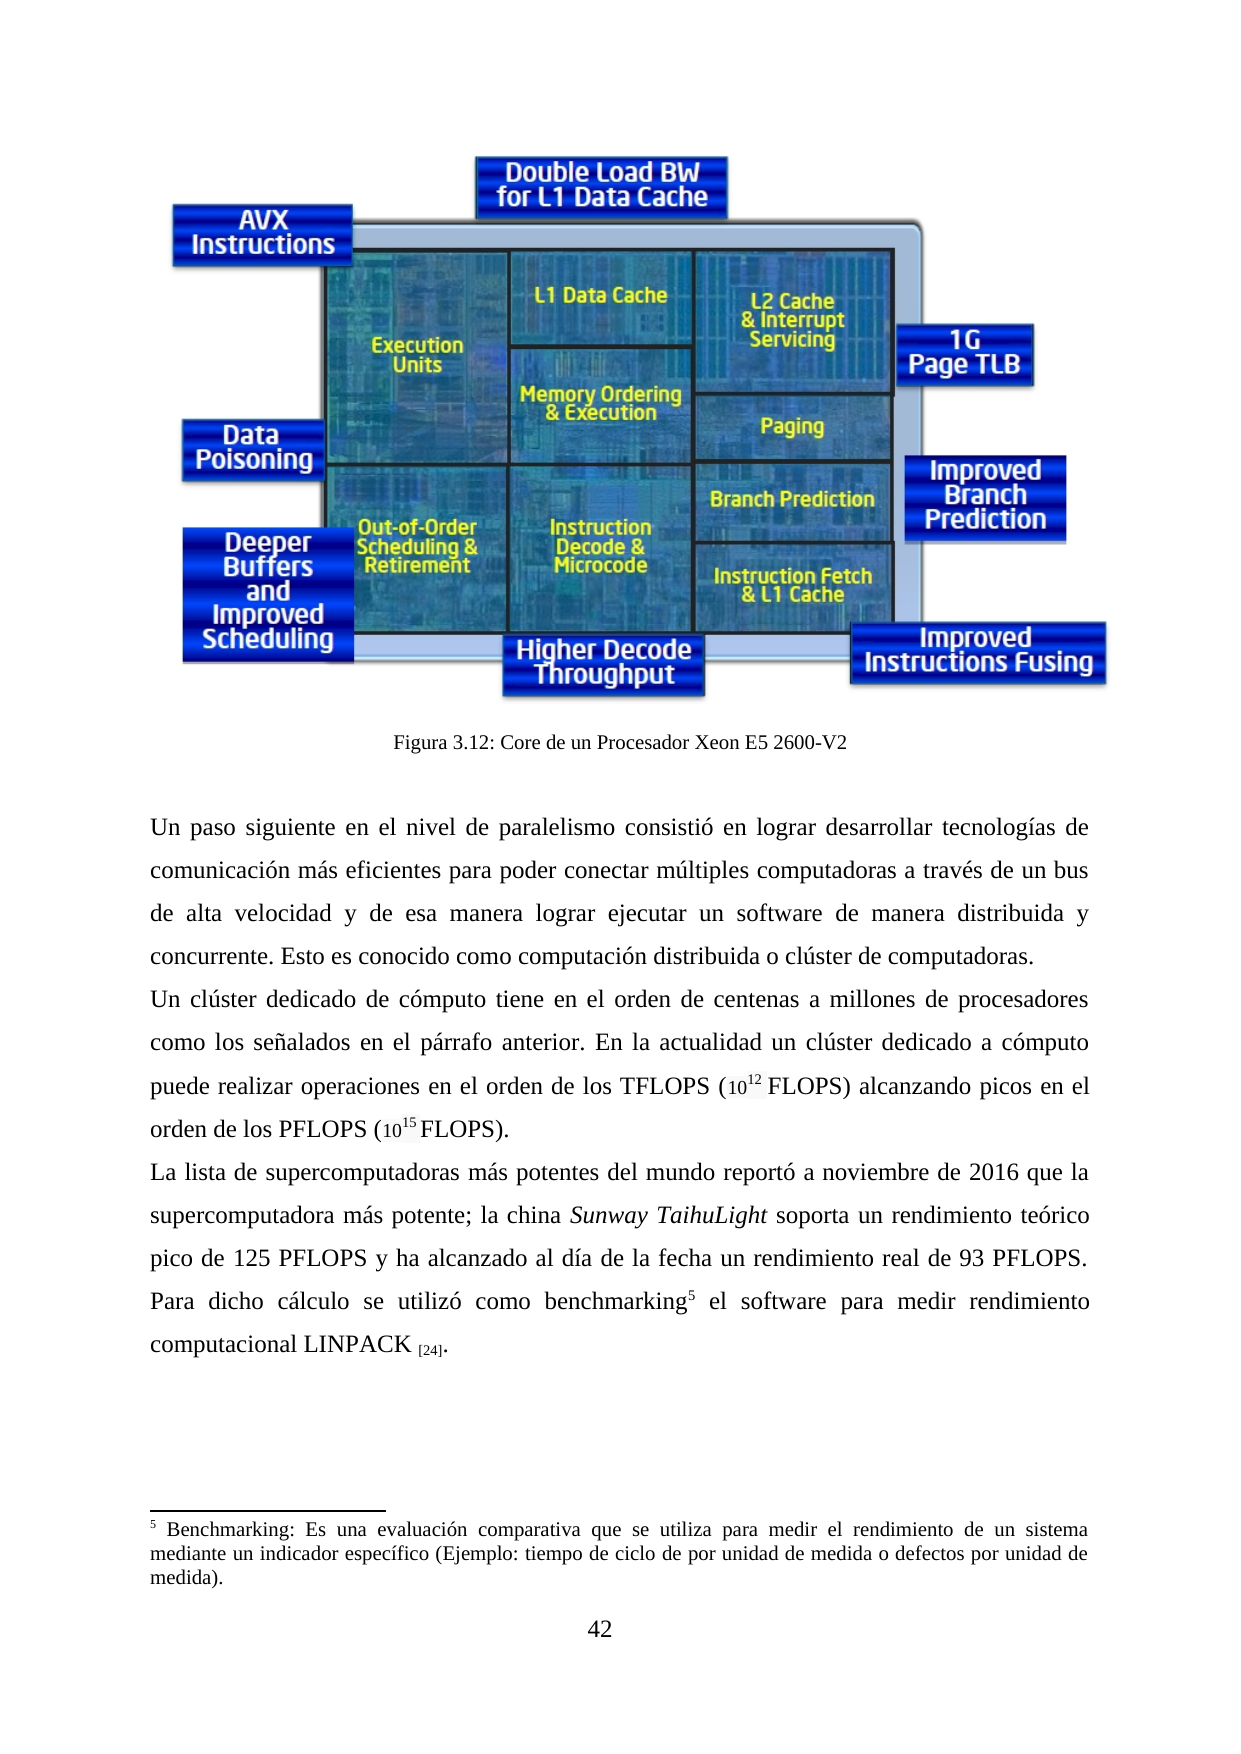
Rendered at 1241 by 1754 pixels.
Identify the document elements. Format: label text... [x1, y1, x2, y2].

text Un paso siguiente en el nivel de paralelismo consistió en lograr desarrollar tecnologías de comunicación más eficientes para poder conectar múltiples computadoras a través de un bus de alta velocidad y de esa manera lograr ejecutar un software de manera distribuida y concurrente. Esto es conocido como computación distribuida o clúster de computadoras. [150, 812, 1090, 970]
picture [150, 150, 1125, 707]
text Un clúster dedicado de cómputo tiene en el orden de centenas a millones de procesadores como los señalados en el párrafo anterior. En la actualidad un clúster dedicado a cómputo puede realizar operaciones en el orden de los TFLOPS (1012 FLOPS) alcanzando picos en el orden de los PFLOPS (1015 FLOPS). [150, 984, 1090, 1143]
text La lista de supercomputadoras más potentes del mundo reportó a noviembre de 2016 que la supercomputadora más potente; la china Sunway TaihuLight soporta un rendimiento teórico pico de 125 PFLOPS y ha alcanzado al día de la fecha un rendimiento real de 93 PFLOPS. Para dicho cálculo se utilizó como benchmarking el software para medir rendimiento computacional LINPACK [24]. [150, 1157, 1090, 1358]
